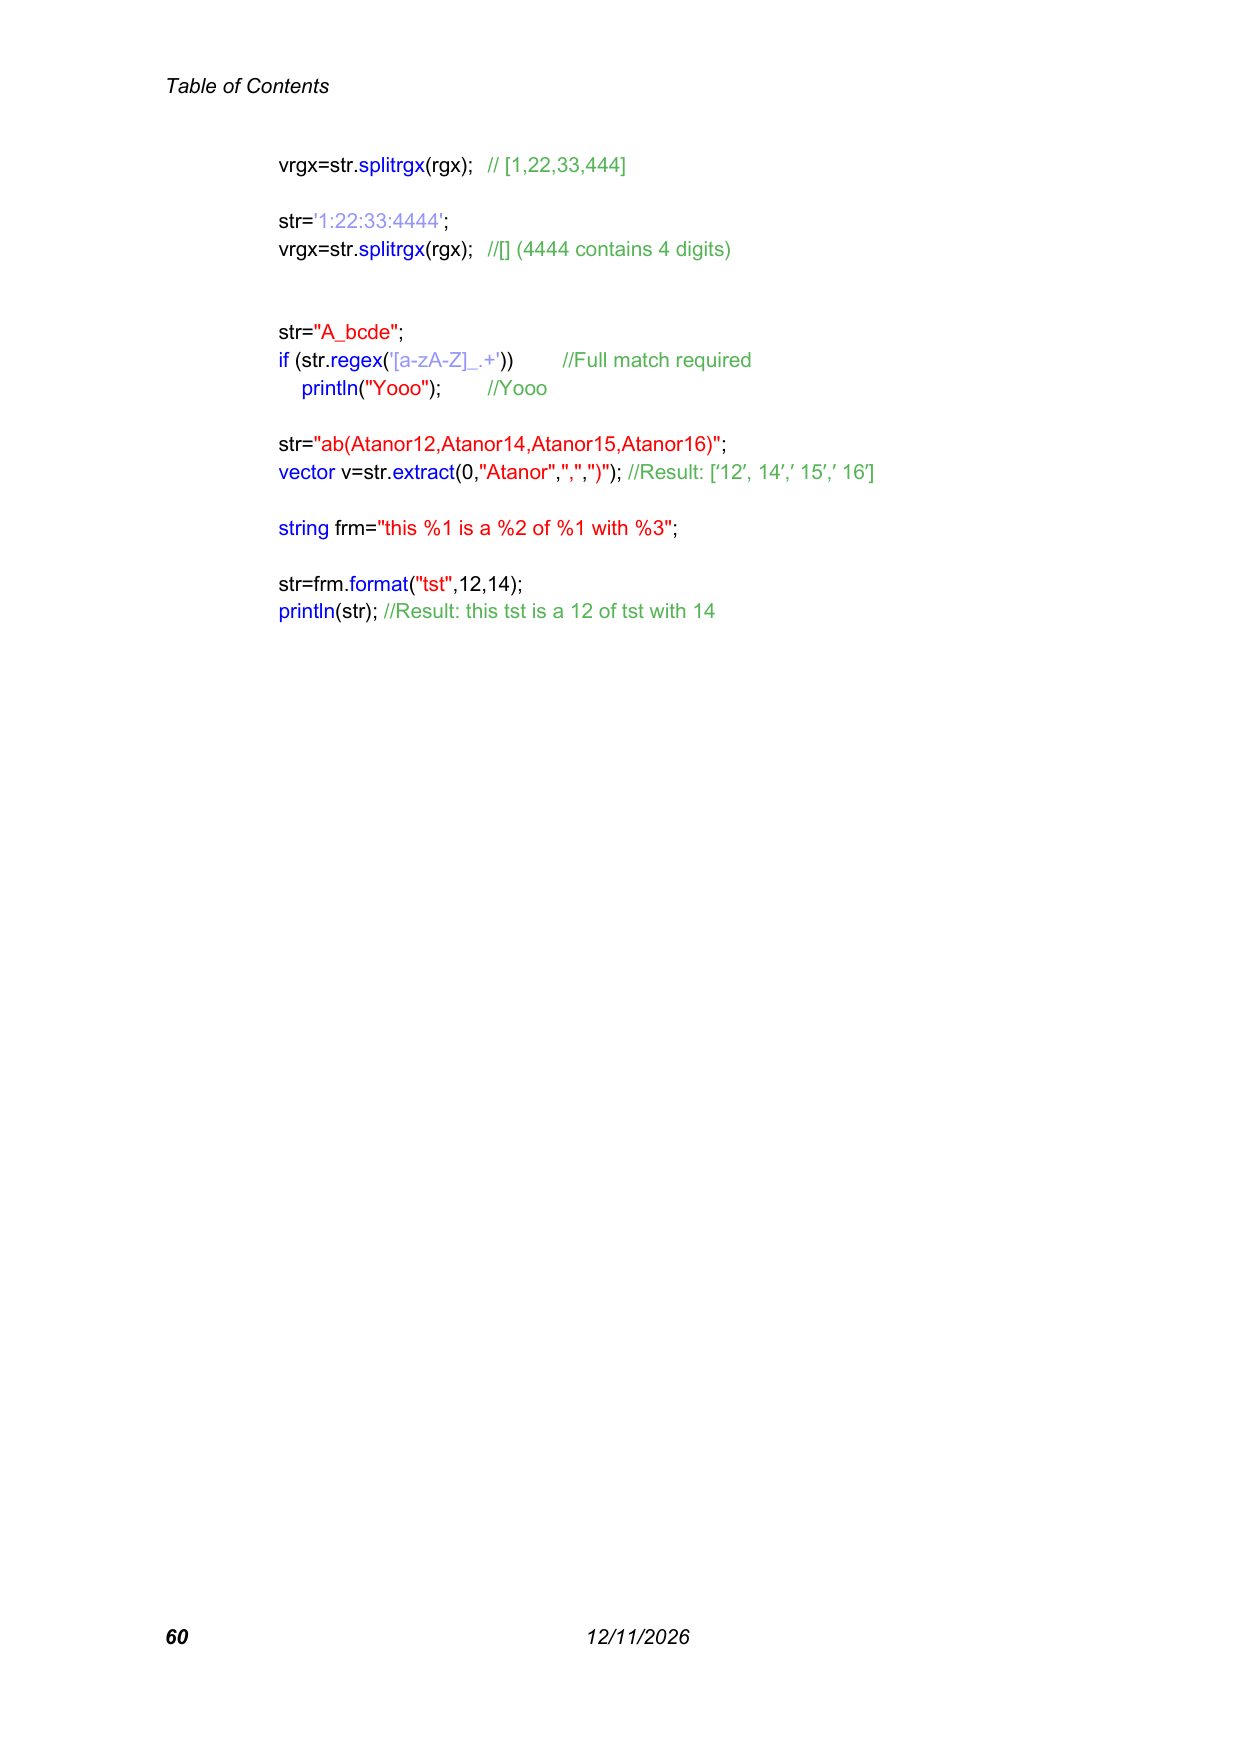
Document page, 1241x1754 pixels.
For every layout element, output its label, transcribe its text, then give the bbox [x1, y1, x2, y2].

text vrgx=str.splitrgx(rgx); // [1,22,33,444] [278, 150, 1090, 178]
text println("Yooo"); //Yooo [278, 373, 1090, 401]
text str=frm.format("tst",12,14); [278, 569, 1090, 597]
text if (str.regex('[a-zA-Z]_.+')) //Full match required [278, 345, 1090, 373]
text str="A_bcde"; [278, 317, 1090, 345]
text str="ab(Atanor12,Atanor14,Atanor15,Atanor16)"; [278, 429, 1090, 457]
text vrgx=str.splitrgx(rgx); //[] (4444 contains 4 digits) [278, 234, 1090, 262]
text str='1:22:33:4444'; [278, 206, 1090, 234]
text string frm="this %1 is a %2 of %1 with %3"; [278, 513, 1090, 541]
text vector v=str.extract(0,"Atanor",",",")"); //Result: [‘12’, 14’,’ 15’,’ 16’] [278, 457, 1090, 485]
text println(str); //Result: this tst is a 12 of tst with 14 [278, 597, 1090, 624]
